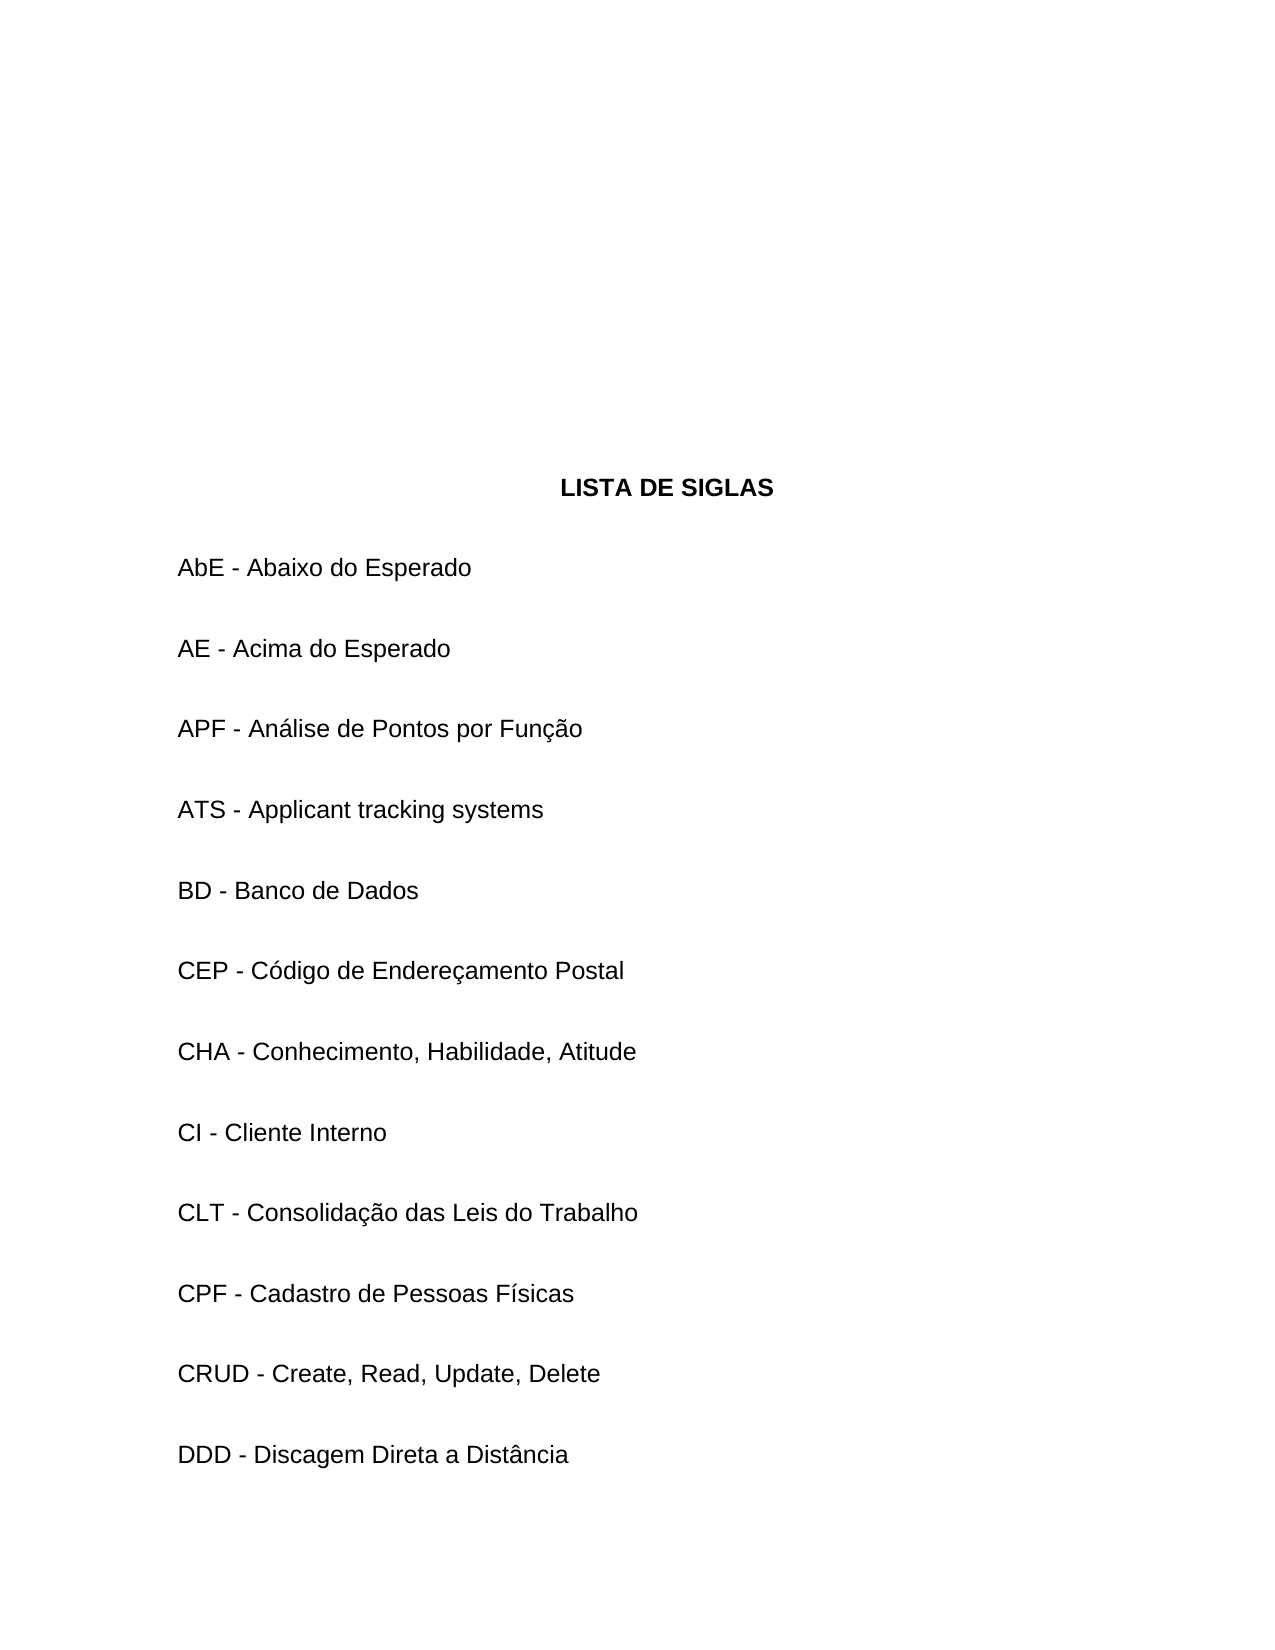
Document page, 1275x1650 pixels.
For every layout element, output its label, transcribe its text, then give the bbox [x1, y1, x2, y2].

text CHA - Conhecimento, Habilidade, Atitude [177, 1037, 1157, 1066]
text DDD - Discagem Direta a Distância [177, 1440, 1157, 1469]
text LISTA DE SIGLAS [177, 472, 1157, 501]
text BD - Banco de Dados [177, 876, 1157, 904]
text CPF - Cadastro de Pessoas Físicas [177, 1279, 1157, 1307]
text CEP - Código de Endereçamento Postal [177, 956, 1157, 985]
text CLT - Consolidação das Leis do Trabalho [177, 1198, 1157, 1227]
text AE - Acima do Esperado [177, 634, 1157, 662]
text APF - Análise de Pontos por Função [177, 714, 1157, 743]
text AbE - Abaixo do Esperado [177, 553, 1157, 582]
text ATS - Applicant tracking systems [177, 795, 1157, 824]
text CI - Cliente Interno [177, 1117, 1157, 1146]
text CRUD - Create, Read, Update, Delete [177, 1359, 1157, 1388]
